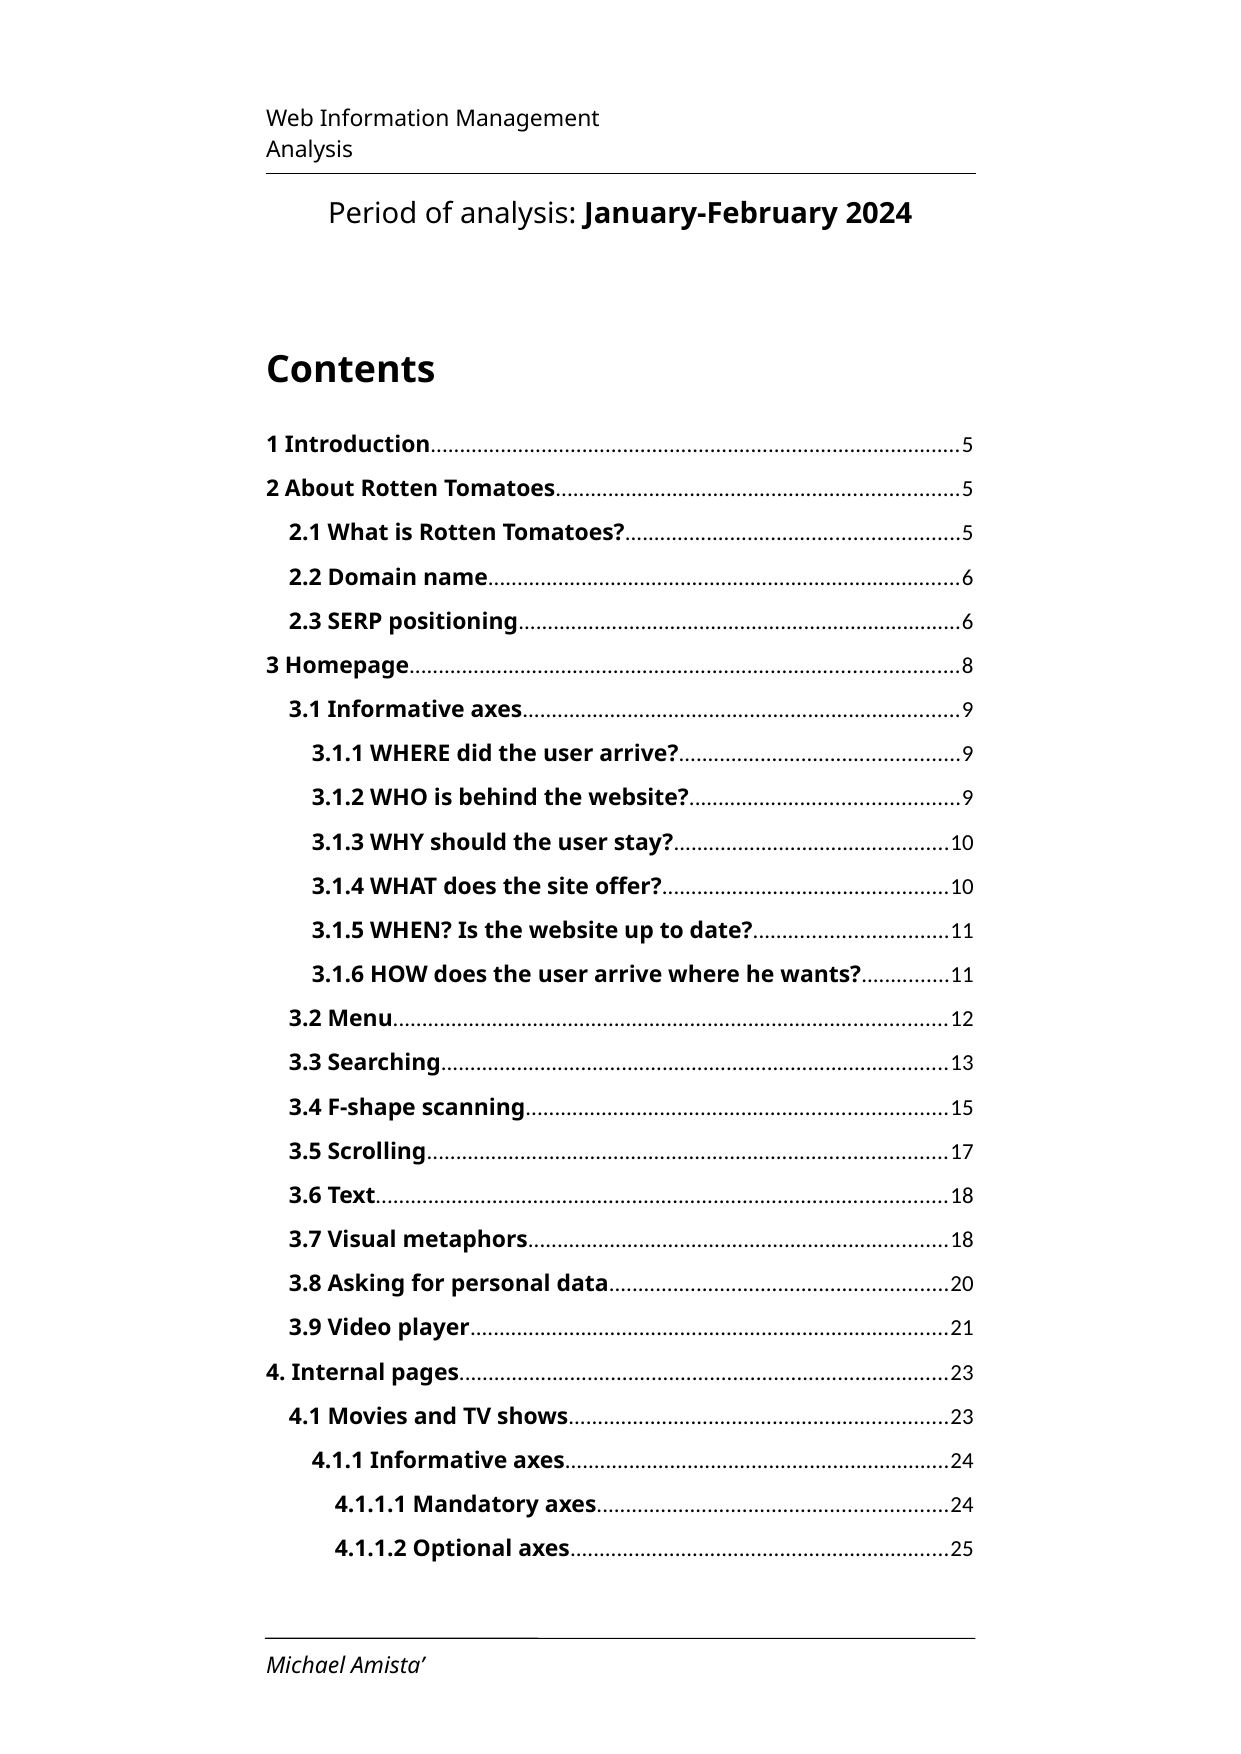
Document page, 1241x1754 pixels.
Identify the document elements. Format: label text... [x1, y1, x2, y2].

text Period of analysis: January-February 2024 [266, 192, 974, 232]
